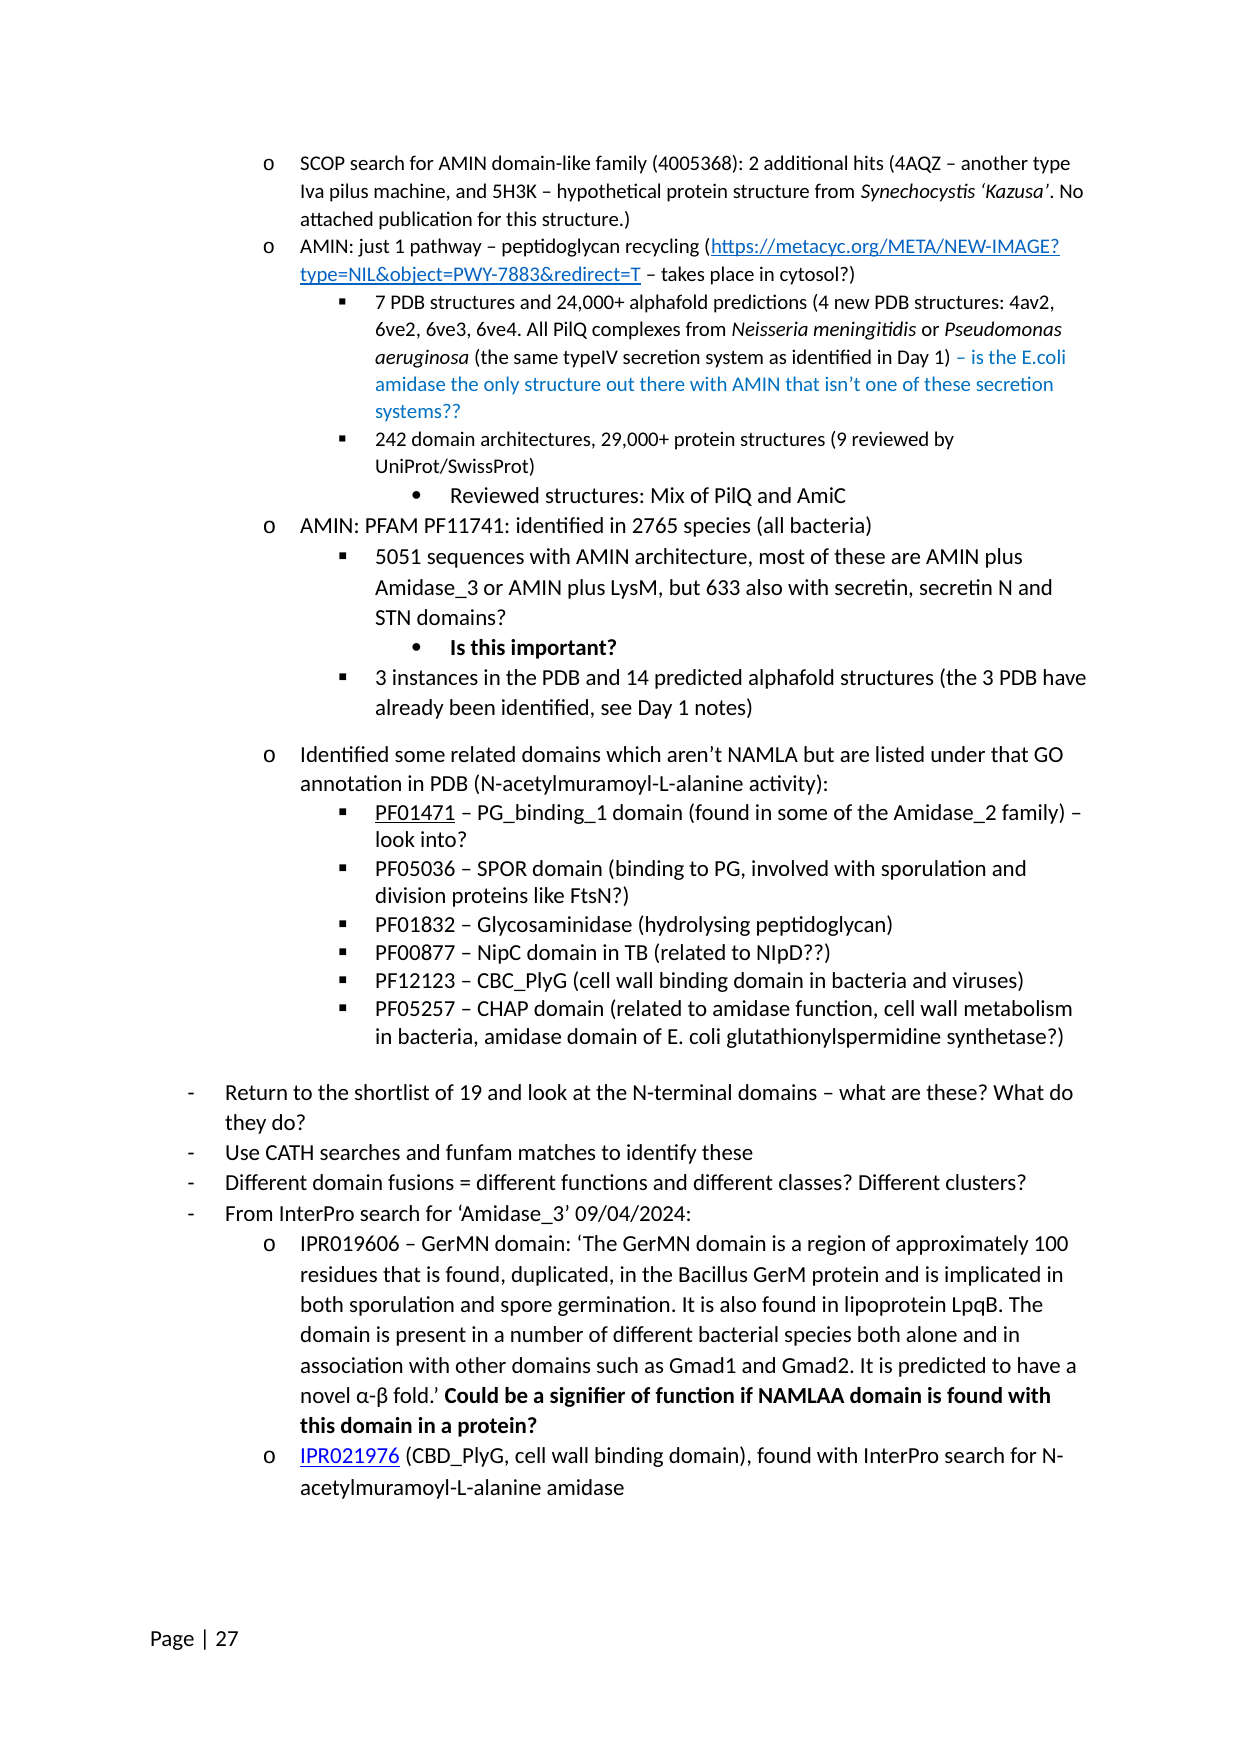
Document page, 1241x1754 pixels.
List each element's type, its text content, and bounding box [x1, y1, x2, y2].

list Reviewed structures: Mix of PilQ and AmiC [412, 481, 1090, 509]
list 3 instances in the PDB and 14 predicted alphafold structures (the 3 PDB have already been identified, see Day 1 notes) [337, 663, 1090, 722]
list Use CATH searches and funfam matches to identify these [187, 1138, 1090, 1166]
list IPR021976 (CBD_PlyG, cell wall binding domain), found with InterPro search for N-acetylmuramoyl-L-alanine amidase [262, 1441, 1090, 1501]
list Return to the shortlist of 19 and look at the N-terminal domains – what are these? What do they do? [187, 1078, 1090, 1136]
list 7 PDB structures and 24,000+ alphafold predictions (4 new PDB structures: 4av2, 6ve2, 6ve3, 6ve4. All PilQ complexes from Neisseria meningitidis or Pseudomonas aeruginosa (the same typeIV secretion system as identified in Day 1) – is the E.coli amidase the only structure out there with AMIN that isn’t one of these secretion systems?? [337, 289, 1090, 424]
list 242 domain architectures, 29,000+ protein structures (9 reviewed by UniProt/SwissProt) [337, 426, 1090, 479]
list AMIN: PFAM PF11741: identified in 2765 species (all bacteria) [262, 511, 1090, 540]
list 5051 sequences with AMIN architecture, most of these are AMIN plus Amidase_3 or AMIN plus LysM, but 633 also with secretin, secretin N and STN domains? [337, 542, 1090, 631]
list PF12123 – CBC_PlyG (cell wall binding domain in bacteria and viruses) [337, 966, 1090, 994]
list From InterPro search for ‘Amidase_3’ 09/04/2024: [187, 1199, 1090, 1227]
list PF00877 – NipC domain in TB (related to NIpD??) [337, 938, 1090, 966]
list SCOP search for AMIN domain-like family (4005368): 2 additional hits (4AQZ – another type Iva pilus machine, and 5H3K – hypothetical protein structure from Synechocystis ‘Kazusa’. No attached publication for this structure.) [262, 150, 1090, 231]
list PF05036 – SPOR domain (binding to PG, involved with sporulation and division proteins like FtsN?) [337, 854, 1090, 910]
list PF01832 – Glycosaminidase (hydrolysing peptidoglycan) [337, 910, 1090, 938]
list Identified some related domains which aren’t NAMLA but are listed under that GO annotation in PDB (N-acetylmuramoyl-L-alanine activity): [262, 740, 1090, 798]
list AMIN: just 1 pathway – peptidoglycan recycling (https://metacyc.org/META/NEW-IMAGE?type=NIL&object=PWY-7883&redirect=T – takes place in cytosol?) [262, 233, 1090, 287]
list PF05257 – CHAP domain (related to amidase function, cell wall metabolism in bacteria, amidase domain of E. coli glutathionylspermidine synthetase?) [337, 994, 1090, 1050]
list Different domain fusions = different functions and different classes? Different clusters? [187, 1168, 1090, 1196]
list IPR019606 – GerMN domain: ‘The GerMN domain is a region of approximately 100 residues that is found, duplicated, in the Bacillus GerM protein and is implicated in both sporulation and spore germination. It is also found in lipoprotein LpqB. The domain is present in a number of different bacterial species both alone and in association with other domains such as Gmad1 and Gmad2. It is predicted to have a novel α-β fold.’ Could be a signifier of function if NAMLAA domain is found with this domain in a protein? [262, 1229, 1090, 1439]
list PF01471 – PG_binding_1 domain (found in some of the Amidase_2 family) – look into? [337, 798, 1090, 854]
list Is this important? [412, 633, 1090, 661]
